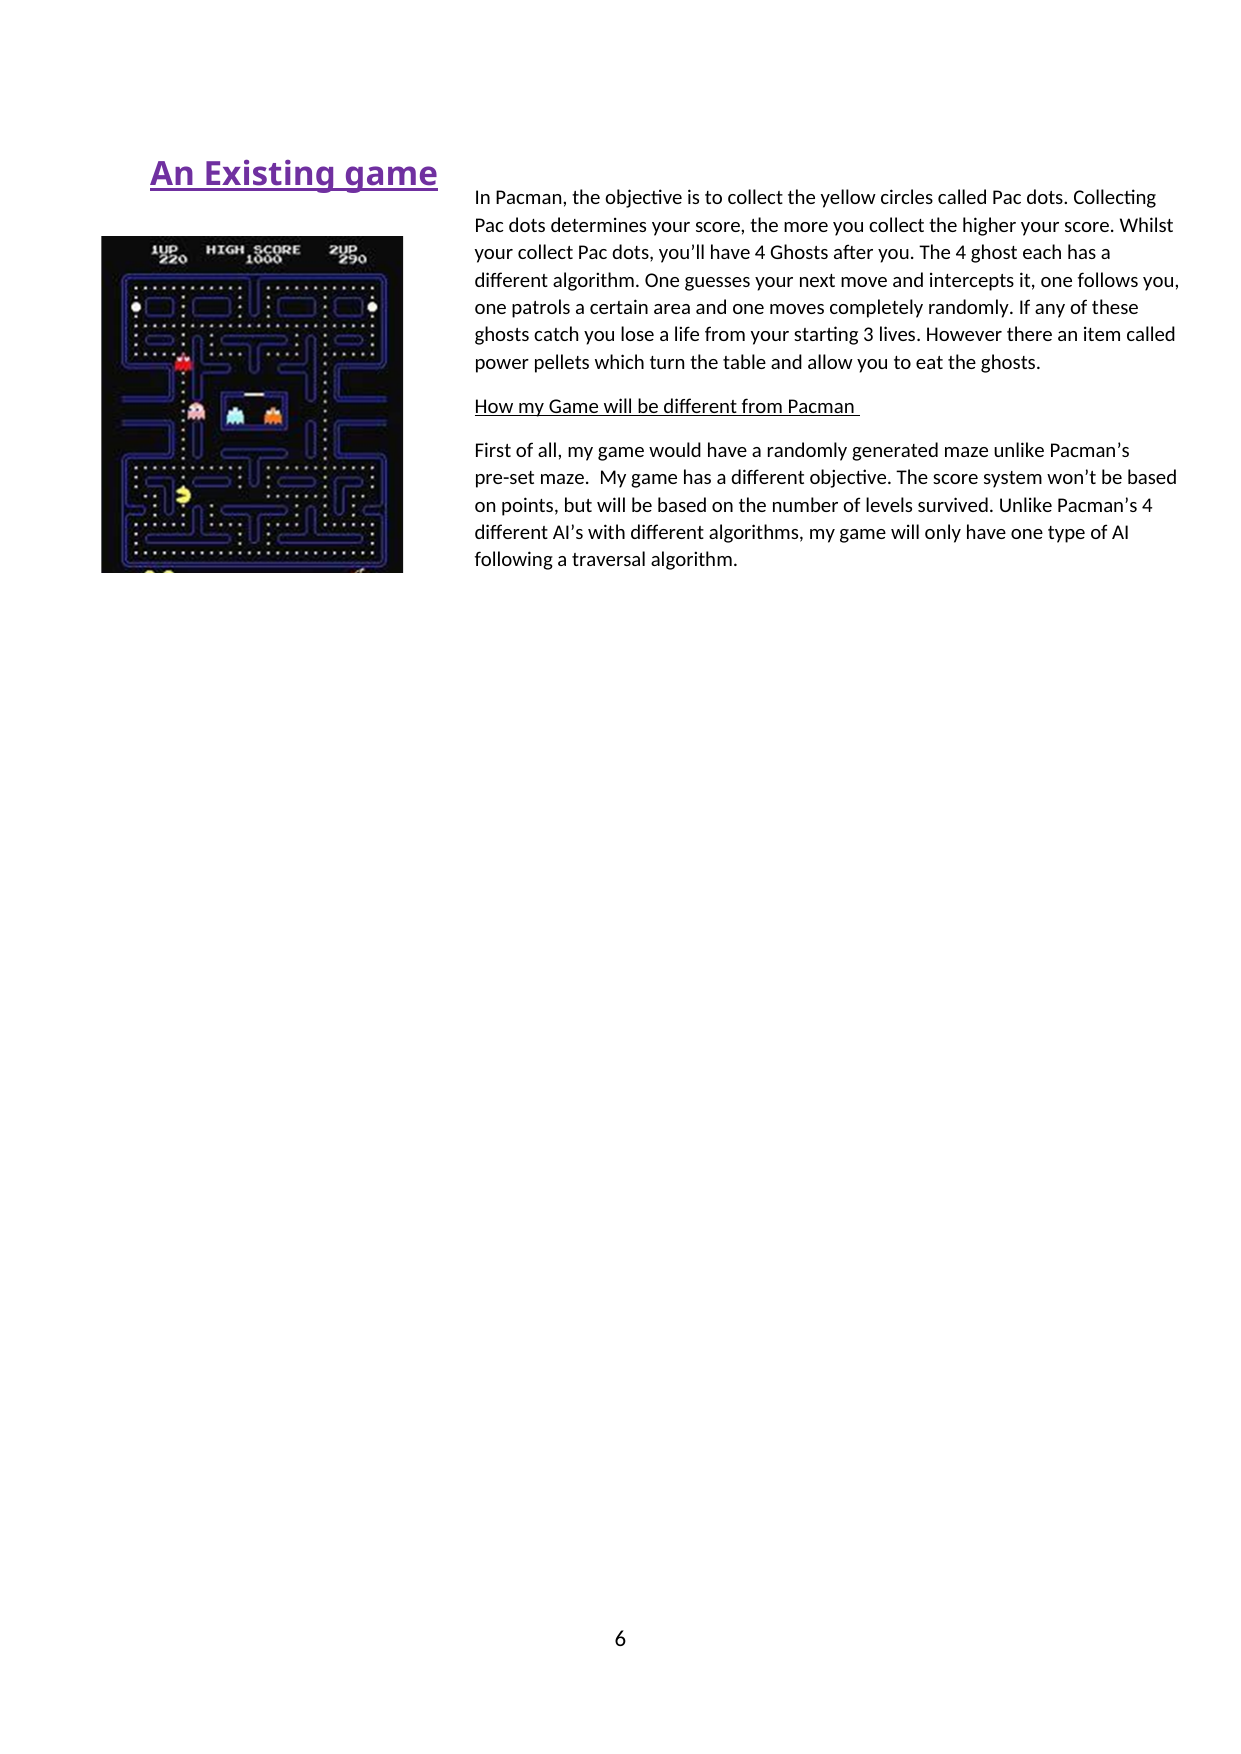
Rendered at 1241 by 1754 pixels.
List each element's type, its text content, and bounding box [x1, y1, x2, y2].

picture [100, 236, 404, 571]
subtitle An Existing game [150, 150, 1090, 195]
